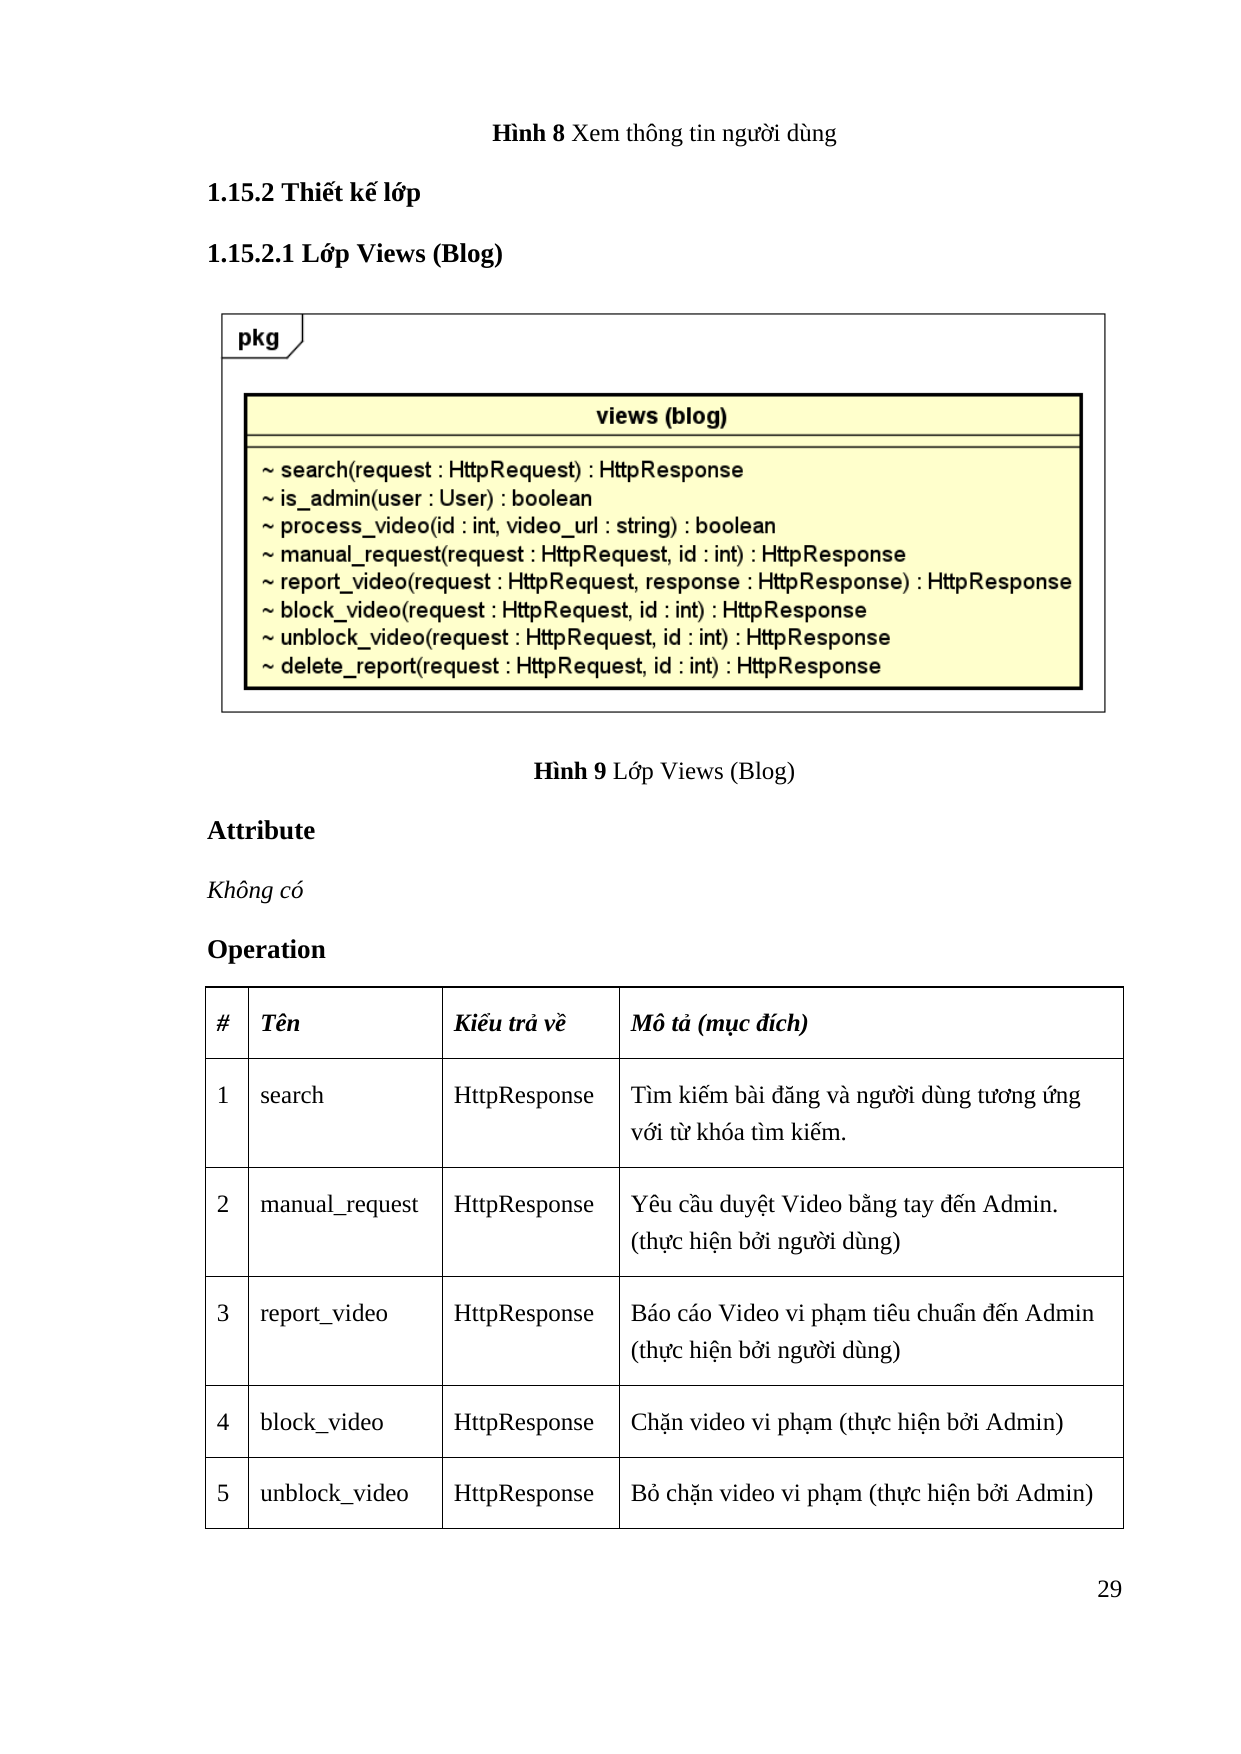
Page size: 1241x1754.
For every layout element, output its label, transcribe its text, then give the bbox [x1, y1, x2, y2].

table_cell 2 [206, 1168, 248, 1276]
table_cell report_video [249, 1277, 442, 1385]
subtitle Lớp Views (Blog) [207, 237, 1122, 269]
table_cell HttpResponse [443, 1168, 619, 1276]
table_cell manual_request [249, 1168, 442, 1276]
table_cell Tìm kiếm bài đăng và người dùng tương ứng với từ khóa tìm kiếm. [620, 1059, 1123, 1167]
table_cell 3 [206, 1277, 248, 1385]
table_header Mô tả (mục đích) [620, 988, 1123, 1058]
table_cell HttpResponse [443, 1059, 619, 1167]
table_cell block_video [249, 1386, 442, 1457]
table_cell 4 [206, 1386, 248, 1457]
table_cell HttpResponse [443, 1277, 619, 1385]
table_cell 5 [206, 1458, 248, 1528]
table_cell HttpResponse [443, 1458, 619, 1528]
table_cell unblock_video [249, 1458, 442, 1528]
table_header Tên [249, 988, 442, 1058]
table_cell Bỏ chặn video vi phạm (thực hiện bởi Admin) [620, 1458, 1123, 1528]
table_cell Báo cáo Video vi phạm tiêu chuẩn đến Admin (thực hiện bởi người dùng) [620, 1277, 1123, 1385]
text Operation [207, 933, 1122, 965]
subtitle Thiết kế lớp [207, 176, 1122, 207]
table_cell 1 [206, 1059, 248, 1167]
text Attribute [207, 814, 1122, 845]
table_cell Chặn video vi phạm (thực hiện bởi Admin) [620, 1386, 1123, 1457]
text Không có [207, 875, 1122, 904]
table_cell Yêu cầu duyệt Video bằng tay đến Admin. (thực hiện bởi người dùng) [620, 1168, 1123, 1276]
picture [206, 298, 1121, 727]
table_cell HttpResponse [443, 1386, 619, 1457]
table_header Kiểu trả về [443, 988, 619, 1058]
table_cell search [249, 1059, 442, 1167]
table_header # [206, 988, 248, 1058]
